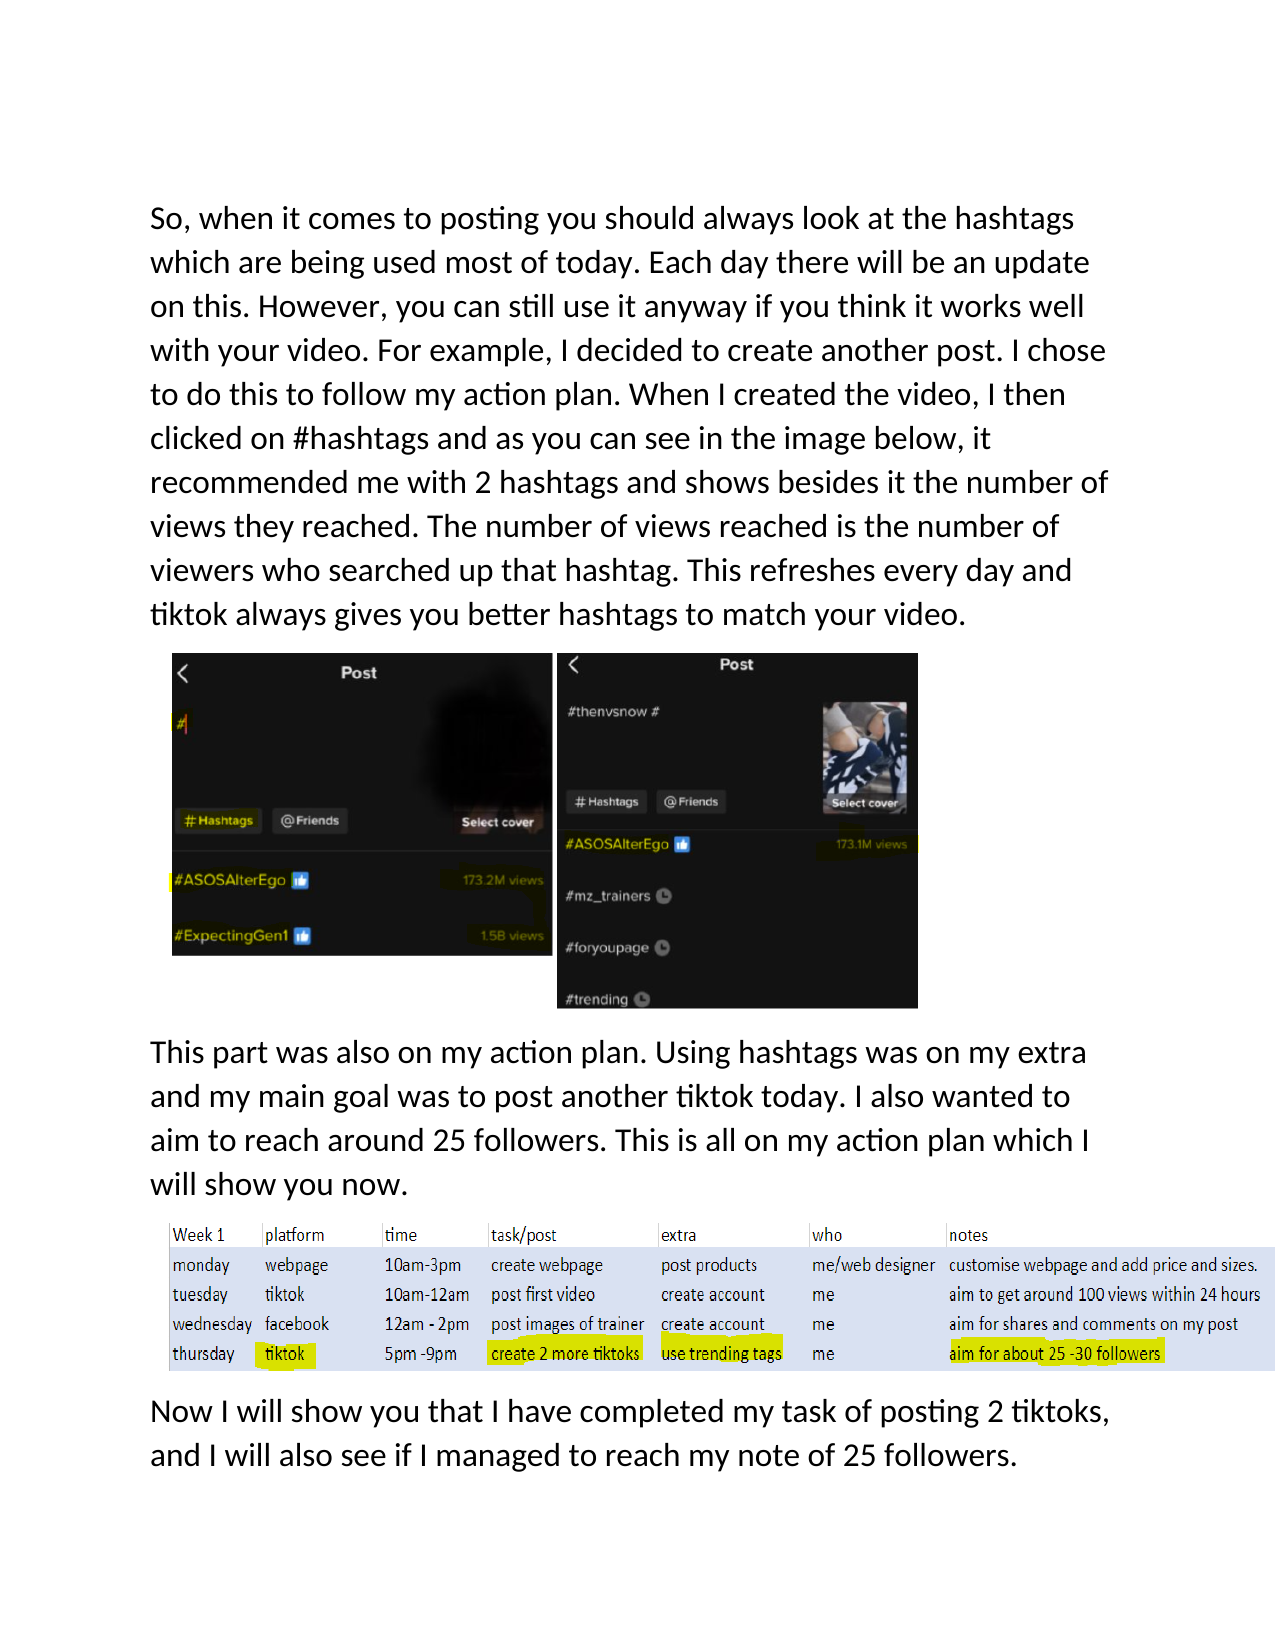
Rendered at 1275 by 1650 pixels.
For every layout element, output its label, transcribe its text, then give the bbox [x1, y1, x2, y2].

text This part was also on my action plan. Using hashtags was on my extra and my main goal was to post another tiktok today. I also wanted to aim to reach around 25 followers. This is all on my action plan which I will show you now. [150, 1031, 1125, 1204]
text So, when it comes to posting you should always look at the hashtags which are being used most of today. Each day there will be an update on this. However, you can still use it anyway if you think it works well with your video. For example, I decided to create another post. I chose to do this to follow my action plan. When I created the video, I then clicked on #hashtags and as you can see in the image below, it recommended me with 2 hashtags and shows besides it the number of views they reached. The number of views reached is the number of viewers who searched up that hashtag. This refreshes every day and tiktok always gives you better hashtags to match your video. [150, 197, 1125, 633]
text Now I will show you that I have completed my task of posting 2 tiktoks, and I will also see if I managed to reach my note of 25 followers. [150, 1390, 1125, 1474]
